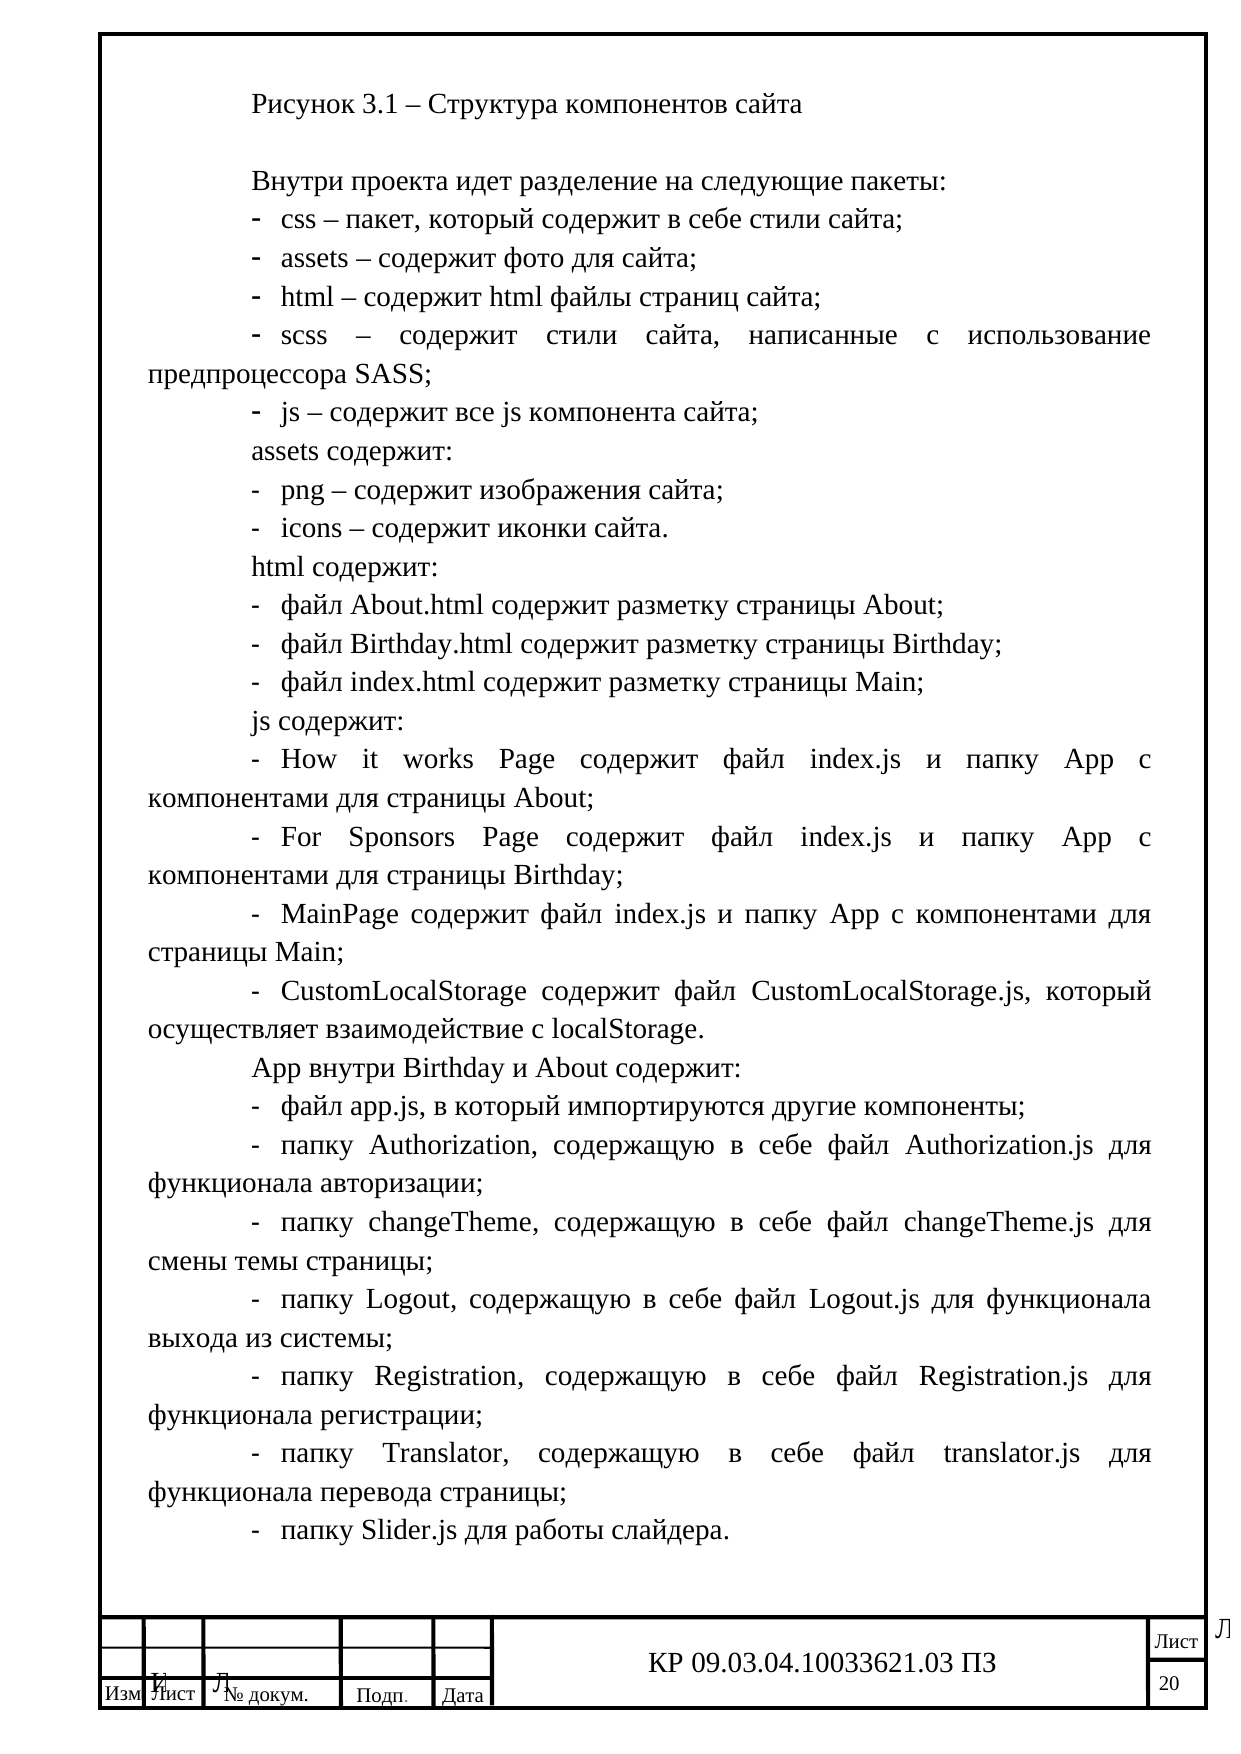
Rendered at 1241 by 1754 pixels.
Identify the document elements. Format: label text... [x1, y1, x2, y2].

list icons – содержит иконки сайта. [148, 510, 1152, 544]
list assets – содержит фото для сайта; [148, 240, 1152, 274]
list MainPage содержит файл index.js и папку App с компонентами для страницы Main; [148, 896, 1152, 968]
list html – содержит html файлы страниц сайта; [148, 279, 1152, 312]
list png – содержит изображения сайта; [148, 472, 1152, 505]
list How it works Page содержит файл index.js и папку App с компонентами для страницы About; [148, 742, 1152, 814]
list файл index.html содержит разметку страницы Main; [148, 664, 1152, 698]
text assets содержит: [148, 433, 1152, 467]
list For Sponsors Page содержит файл index.js и папку App с компонентами для страницы Birthday; [148, 819, 1152, 891]
list файл app.js, в который импортируются другие компоненты; [148, 1088, 1152, 1122]
text Внутри проекта идет разделение на следующие пакеты: [148, 163, 1152, 196]
list js – содержит все js компонента сайта; [148, 394, 1152, 428]
list папку Logout, содержащую в себе файл Logout.js для функционала выхода из системы; [148, 1281, 1152, 1353]
list css – пакет, который содержит в себе стили сайта; [148, 201, 1152, 235]
text App внутри Birthday и About содержит: [148, 1050, 1152, 1083]
list папку Translator, содержащую в себе файл translator.js для функционала перевода страницы; [148, 1435, 1152, 1507]
list scss – содержит стили сайта, написанные с использование предпроцессора SASS; [148, 317, 1152, 389]
list папку Authorization, содержащую в себе файл Authorization.js для функционала авторизации; [148, 1127, 1152, 1199]
list CustomLocalStorage содержит файл CustomLocalStorage.js, который осуществляет взаимодействие с localStorage. [148, 973, 1152, 1045]
list папку Registration, содержащую в себе файл Registration.js для функционала регистрации; [148, 1358, 1152, 1430]
list файл About.html содержит разметку страницы About; [148, 587, 1152, 621]
text Рисунок 3.1 – Структура компонентов сайта [177, 86, 1152, 119]
list файл Birthday.html содержит разметку страницы Birthday; [148, 626, 1152, 659]
text html содержит: [148, 549, 1152, 582]
list папку Slider.js для работы слайдера. [148, 1512, 1152, 1546]
list папку changeTheme, содержащую в себе файл changeTheme.js для смены темы страницы; [148, 1204, 1152, 1276]
text js содержит: [148, 703, 1152, 737]
